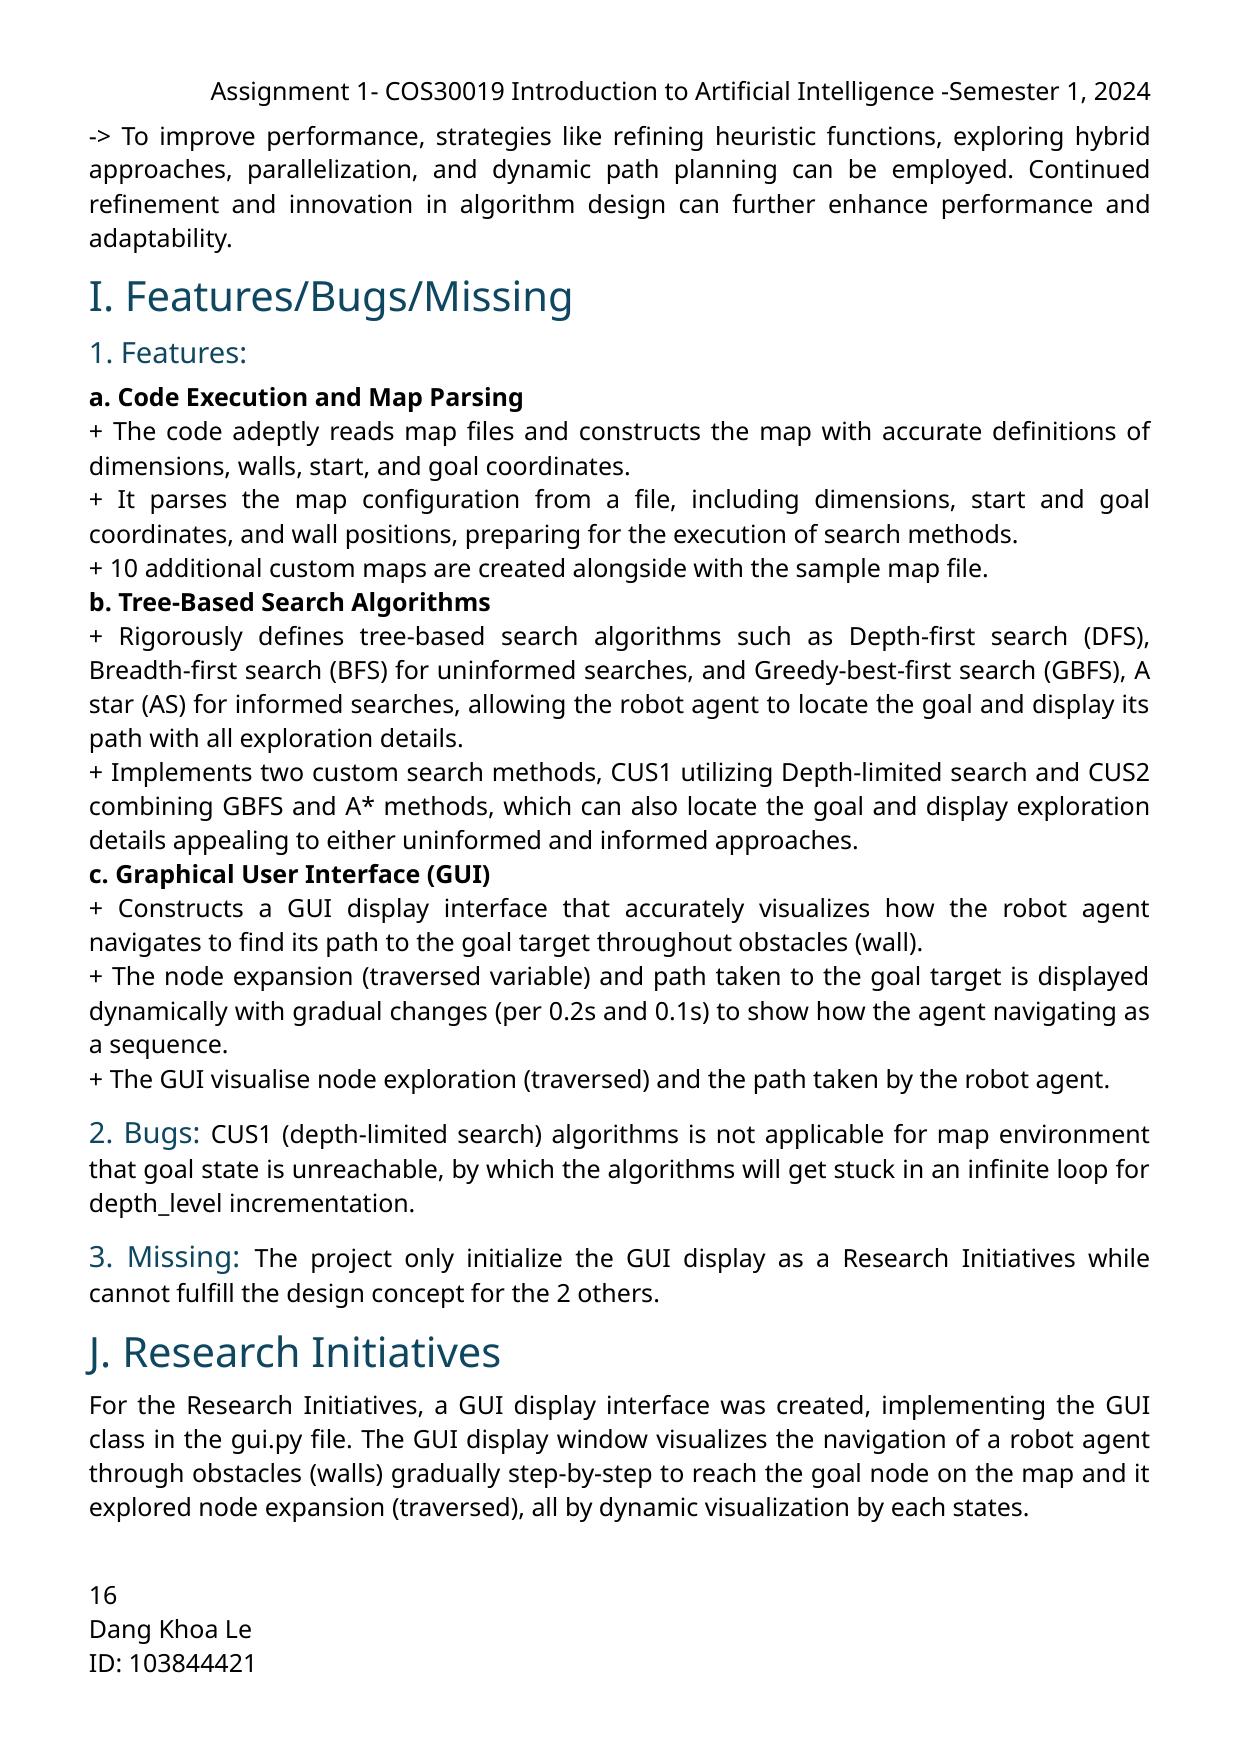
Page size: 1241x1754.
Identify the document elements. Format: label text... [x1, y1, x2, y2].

subtitle 2. Bugs: CUS1 (depth-limited search) algorithms is not applicable for map environment that goal state is unreachable, by which the algorithms will get stuck in an infinite loop for depth_level incrementation. [89, 1112, 1152, 1220]
text + Rigorously defines tree-based search algorithms such as Depth-first search (DFS), Breadth-first search (BFS) for uninformed searches, and Greedy-best-first search (GBFS), A star (AS) for informed searches, allowing the robot agent to locate the goal and display its path with all exploration details. [89, 618, 1152, 755]
text + Implements two custom search methods, CUS1 utilizing Depth-limited search and CUS2 combining GBFS and A* methods, which can also locate the goal and display exploration details appealing to either uninformed and informed approaches. [89, 755, 1152, 857]
text -> To improve performance, strategies like refining heuristic functions, exploring hybrid approaches, parallelization, and dynamic path planning can be employed. Continued refinement and innovation in algorithm design can further enhance performance and adaptability. [89, 118, 1152, 254]
text a. Code Execution and Map Parsing [89, 380, 1152, 414]
text I. Features/Bugs/Missing [89, 267, 1152, 324]
text J. Research Initiatives [89, 1323, 1152, 1379]
text b. Tree-Based Search Algorithms [89, 584, 1152, 618]
subtitle 3. Missing: The project only initialize the GUI display as a Research Initiatives while cannot fulfill the design concept for the 2 others. [89, 1236, 1152, 1310]
text + It parses the map configuration from a file, including dimensions, start and goal coordinates, and wall positions, preparing for the execution of search methods. [89, 482, 1152, 550]
text c. Graphical User Interface (GUI) [89, 857, 1152, 891]
text For the Research Initiatives, a GUI display interface was created, implementing the GUI class in the gui.py file. The GUI display window visualizes the navigation of a robot agent through obstacles (walls) gradually step-by-step to reach the goal node on the map and it explored node expansion (traversed), all by dynamic visualization by each states. [89, 1388, 1152, 1524]
text + The code adeptly reads map files and constructs the map with accurate definitions of dimensions, walls, start, and goal coordinates. [89, 414, 1152, 482]
subtitle 1. Features: [89, 332, 1152, 372]
text + 10 additional custom maps are created alongside with the sample map file. [89, 550, 1152, 584]
text + The node expansion (traversed variable) and path taken to the goal target is displayed dynamically with gradual changes (per 0.2s and 0.1s) to show how the agent navigating as a sequence. [89, 959, 1152, 1061]
text + Constructs a GUI display interface that accurately visualizes how the robot agent navigates to find its path to the goal target throughout obstacles (wall). [89, 891, 1152, 959]
text + The GUI visualise node exploration (traversed) and the path taken by the robot agent. [89, 1061, 1152, 1095]
